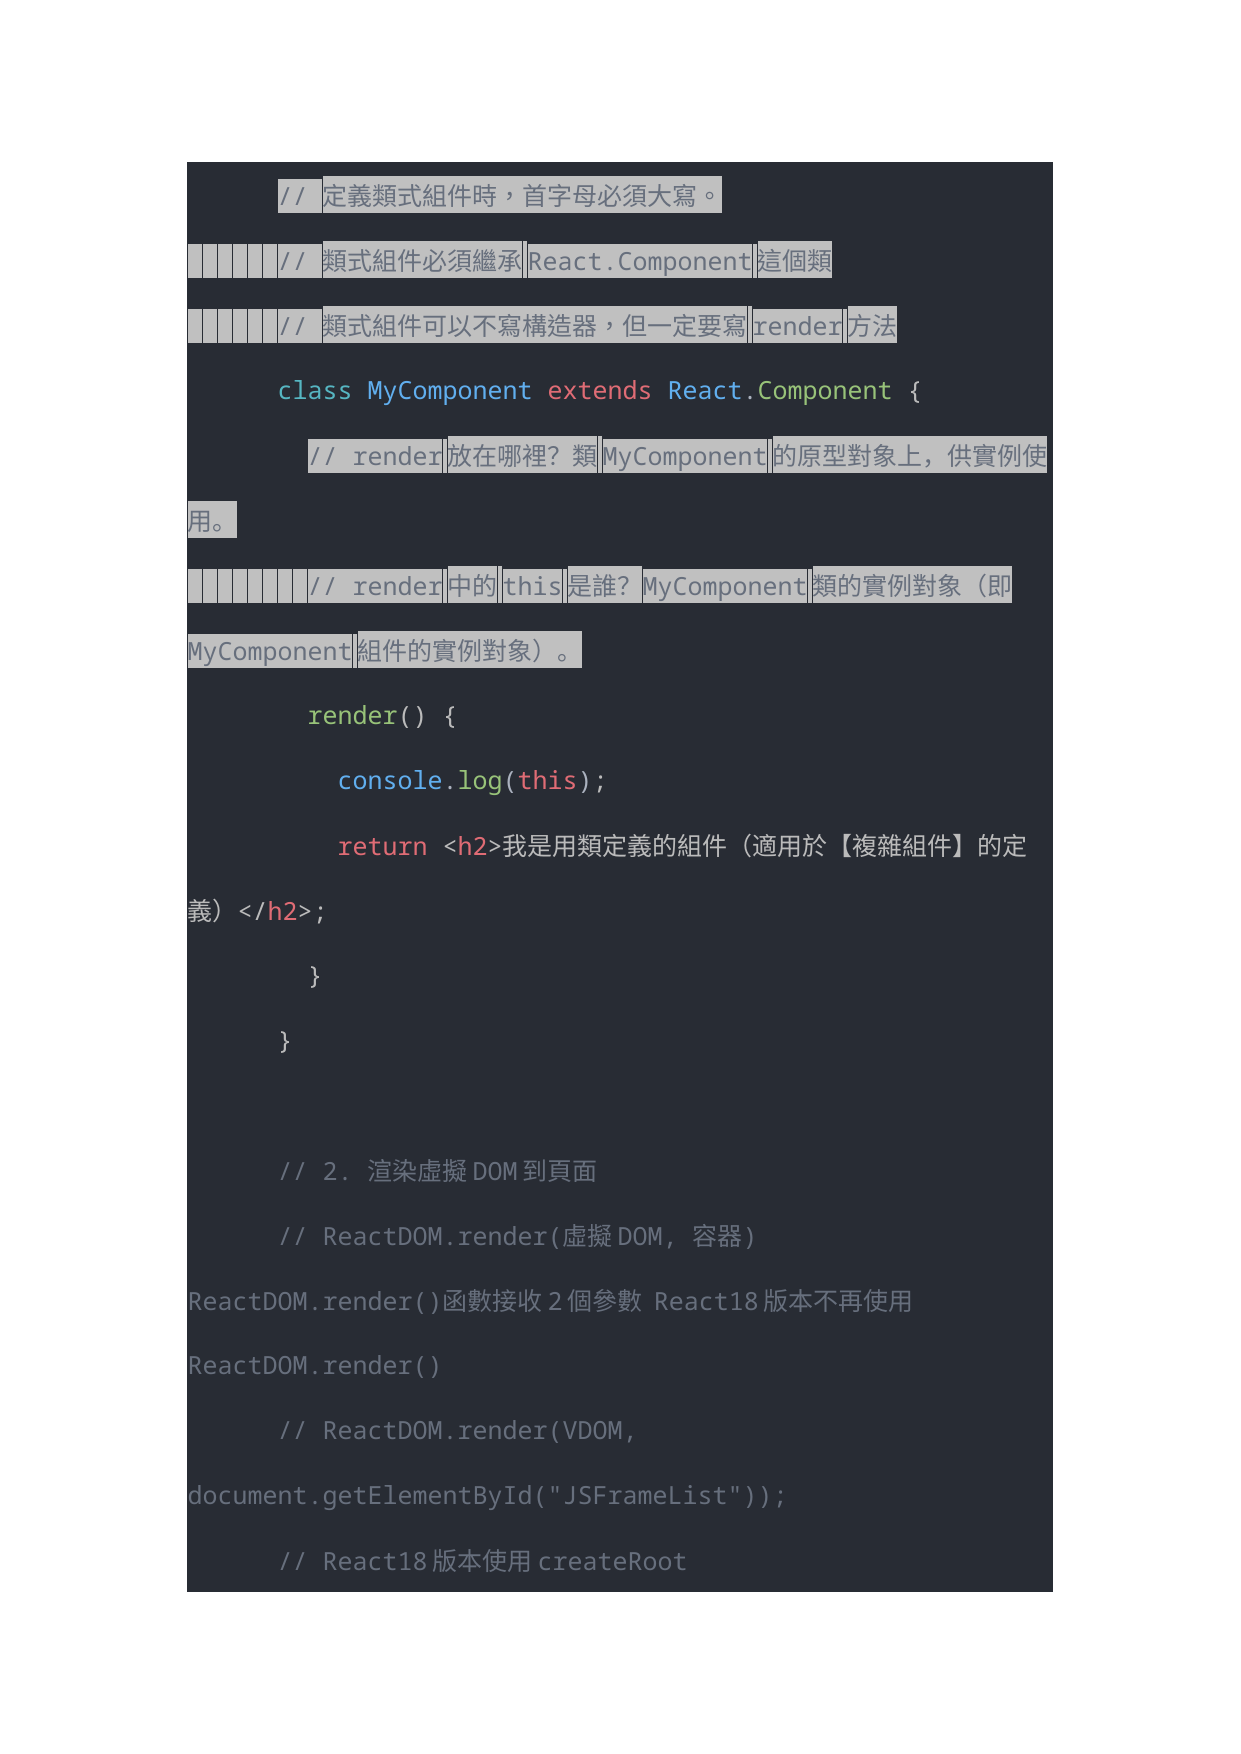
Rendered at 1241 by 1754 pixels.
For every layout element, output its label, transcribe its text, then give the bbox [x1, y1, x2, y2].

text // ReactDOM.render(虛擬DOM, 容器) ReactDOM.render()函數接收2個參數 React18版本不再使用ReactDOM.render() [187, 1202, 1053, 1397]
text // render中的this是誰？MyComponent類的實例對象（即MyComponent組件的實例對象）。 [187, 552, 1053, 682]
text render() { [187, 682, 1053, 747]
text // 2. 渲染虛擬DOM到頁面 [187, 1137, 1053, 1202]
text // React18版本使用createRoot [187, 1527, 1053, 1592]
text // 類式組件可以不寫構造器，但一定要寫render方法 [187, 292, 1053, 357]
text } [187, 942, 1053, 1007]
text // 定義類式組件時，首字母必須大寫。 [187, 162, 1053, 227]
text console.log(this); [187, 747, 1053, 812]
text } [187, 1007, 1053, 1072]
text class MyComponent extends React.Component { [187, 357, 1053, 422]
text // ReactDOM.render(VDOM, document.getElementById("JSFrameList")); [187, 1397, 1053, 1527]
text // 類式組件必須繼承React.Component這個類 [187, 227, 1053, 292]
text // render放在哪裡？類MyComponent的原型對象上，供實例使用。 [187, 422, 1053, 552]
text return <h2>我是用類定義的組件（適用於【複雜組件】的定義）</h2>; [187, 812, 1053, 942]
